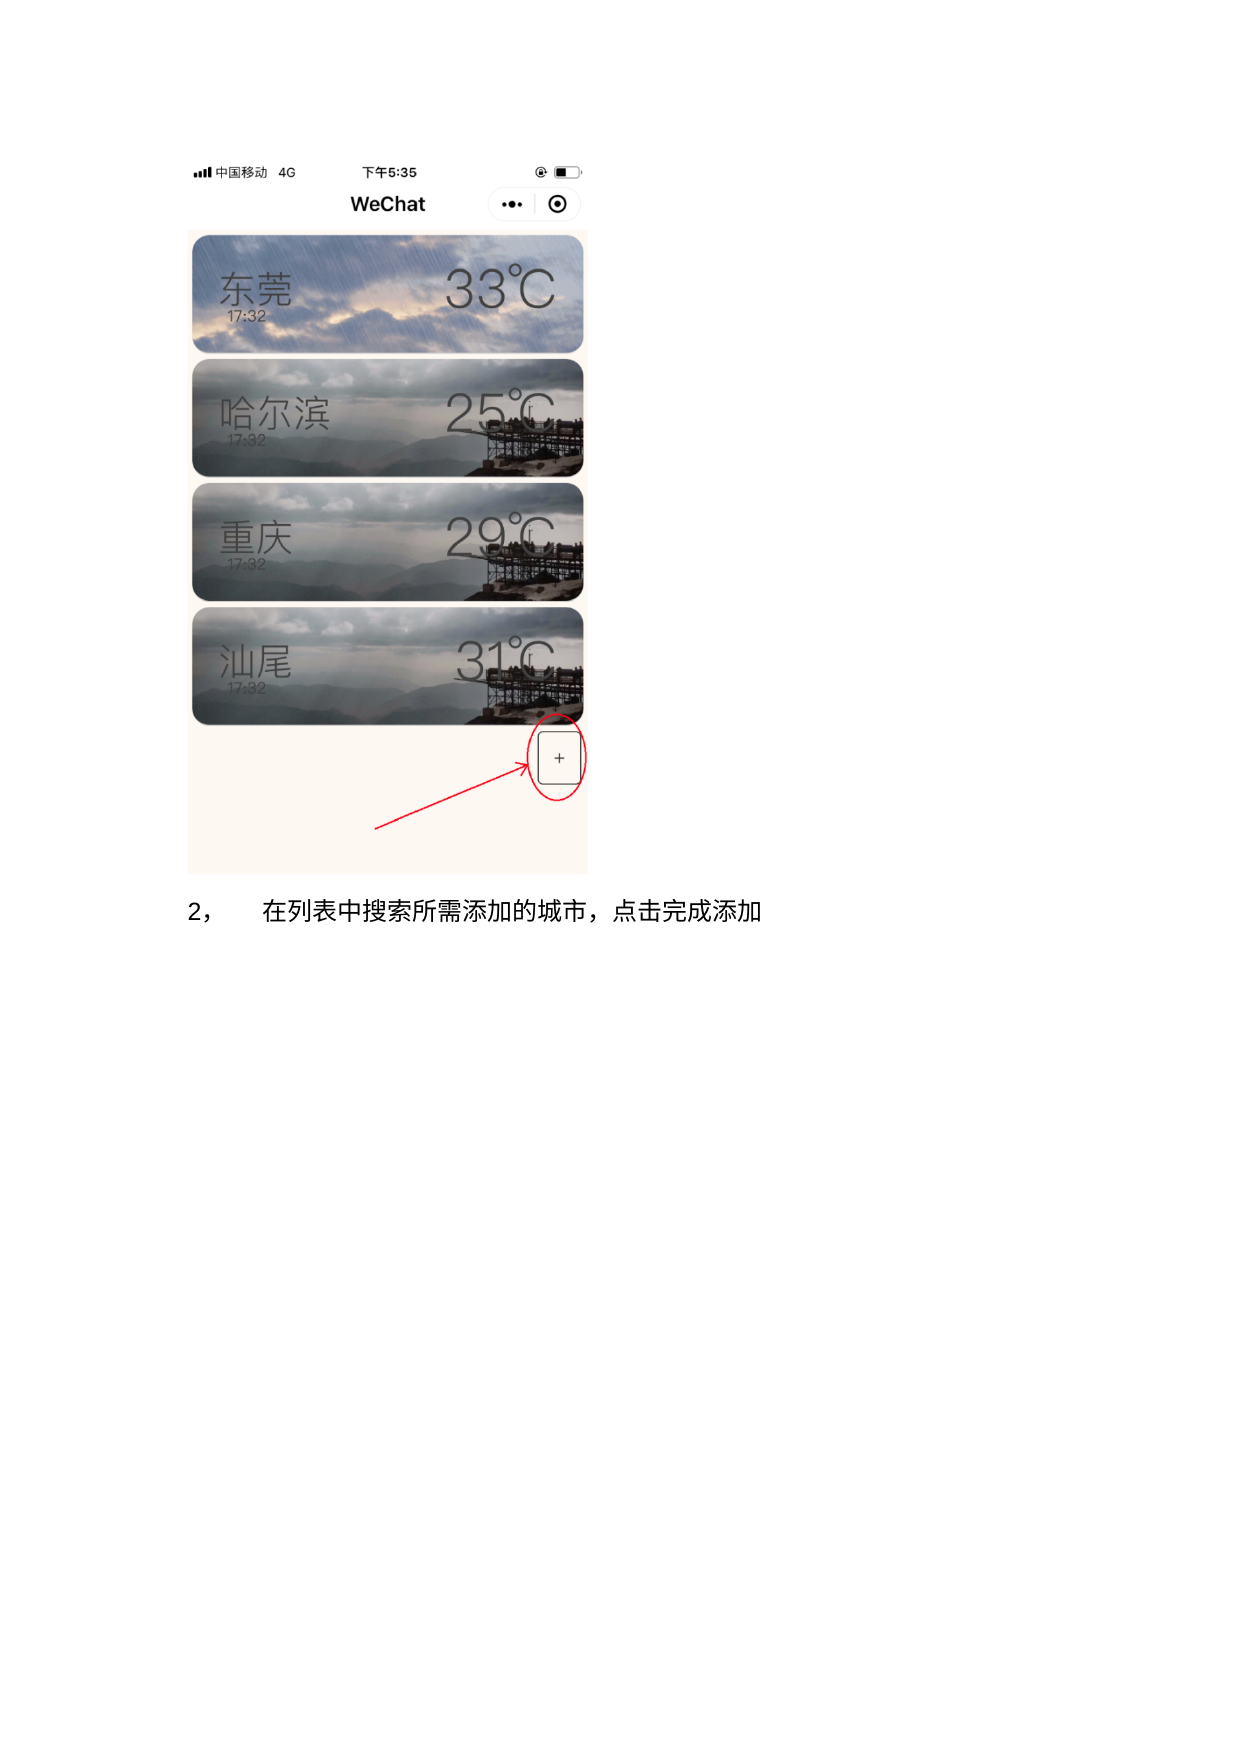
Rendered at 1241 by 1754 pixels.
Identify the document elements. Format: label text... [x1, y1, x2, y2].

list 在列表中搜索所需添加的城市，点击完成添加 [187, 877, 1053, 942]
picture [187, 162, 588, 874]
